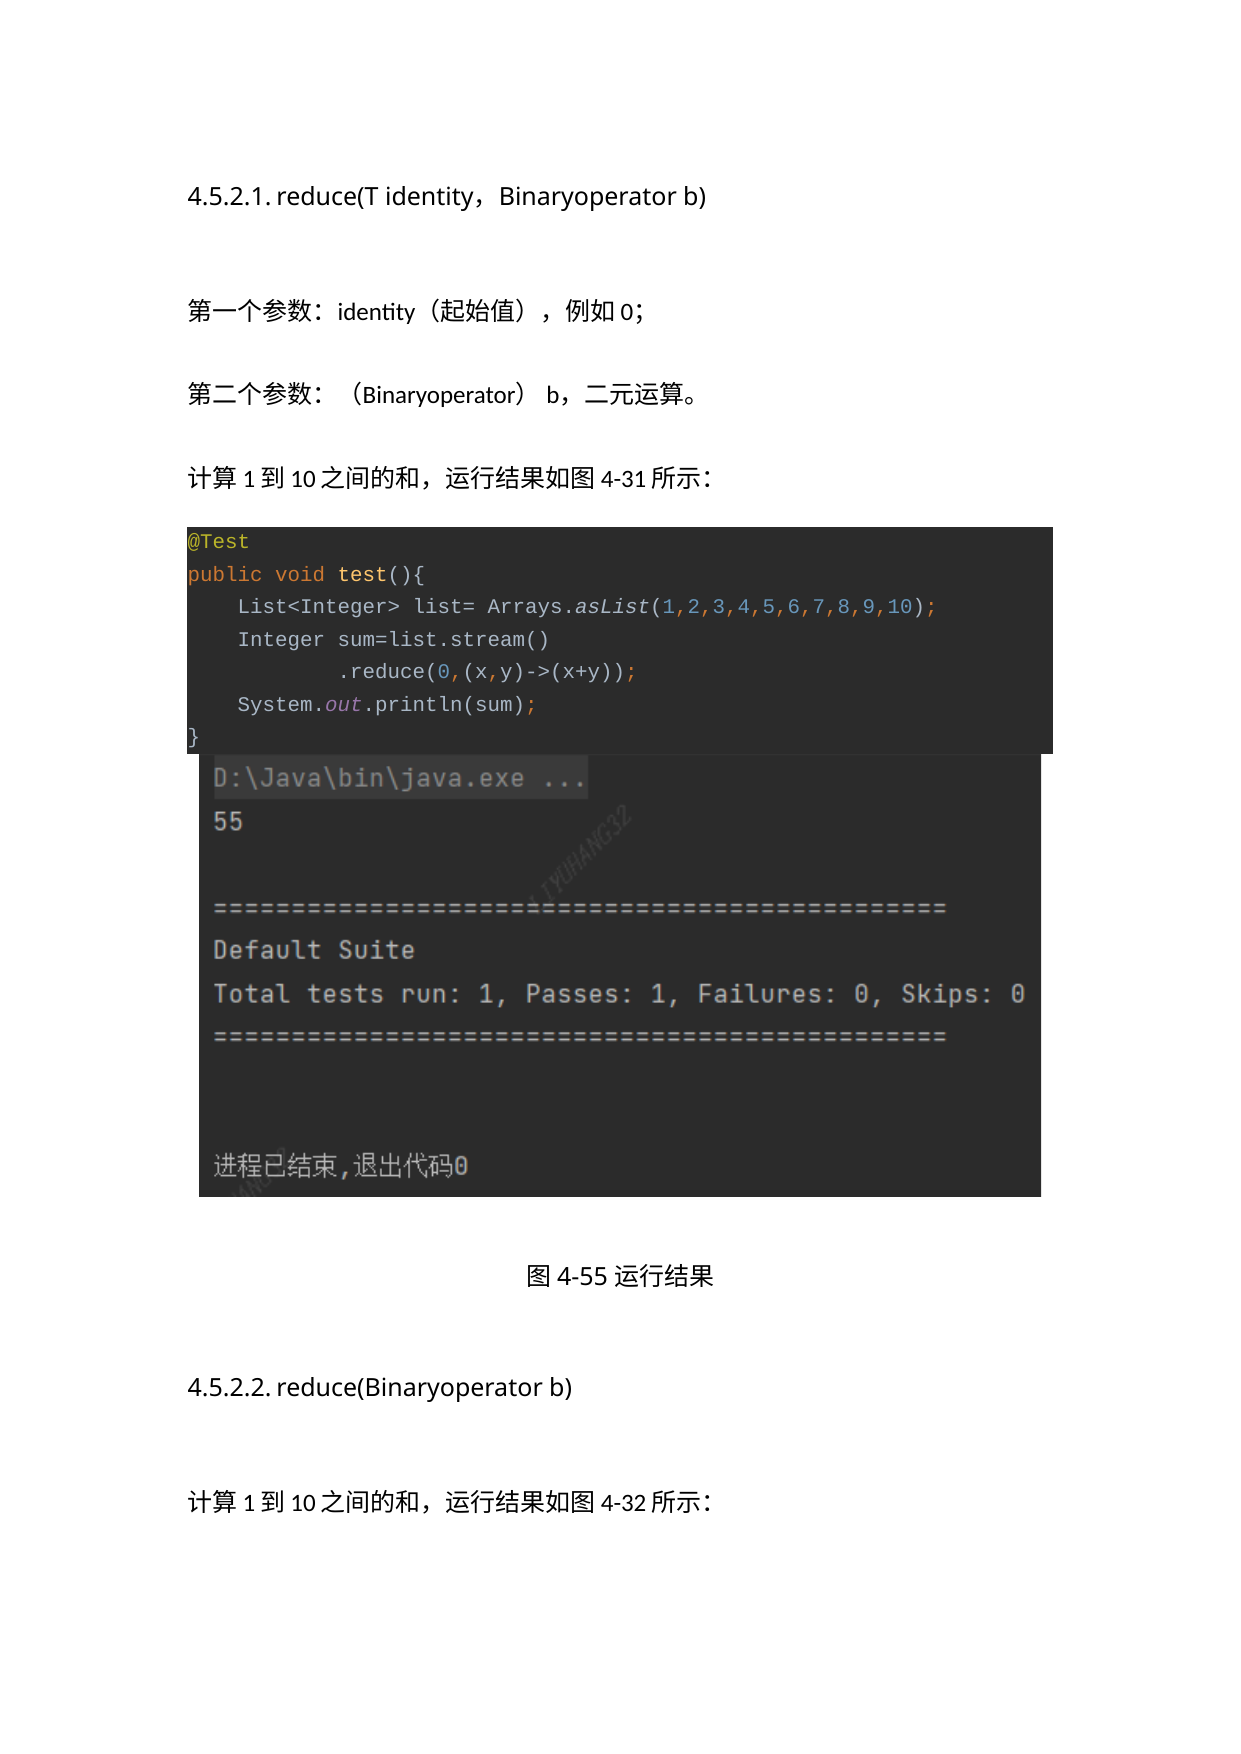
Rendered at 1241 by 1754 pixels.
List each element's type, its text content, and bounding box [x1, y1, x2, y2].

text 计算1到10之间的和，运行结果如图4-31所示： [187, 444, 1053, 509]
text @Test public void test(){ List<Integer> list= Arrays.asList(1,2,3,4,5,6,7,8,9,10); Integer sum=list.stream() .reduce(0,(x,y)->(x+y)); System.out.println(sum); } [187, 527, 1053, 754]
text 计算1到10之间的和，运行结果如图4-32所示： [187, 1468, 1053, 1533]
subtitle reduce(T identity，Binaryoperator b) [187, 162, 1053, 227]
subtitle reduce(Binaryoperator b) [187, 1354, 1053, 1419]
text 第一个参数：identity（起始值），例如0； [187, 277, 1053, 342]
text 第二个参数：（Binaryoperator） b，二元运算。 [187, 361, 1053, 426]
picture [199, 754, 1042, 1197]
